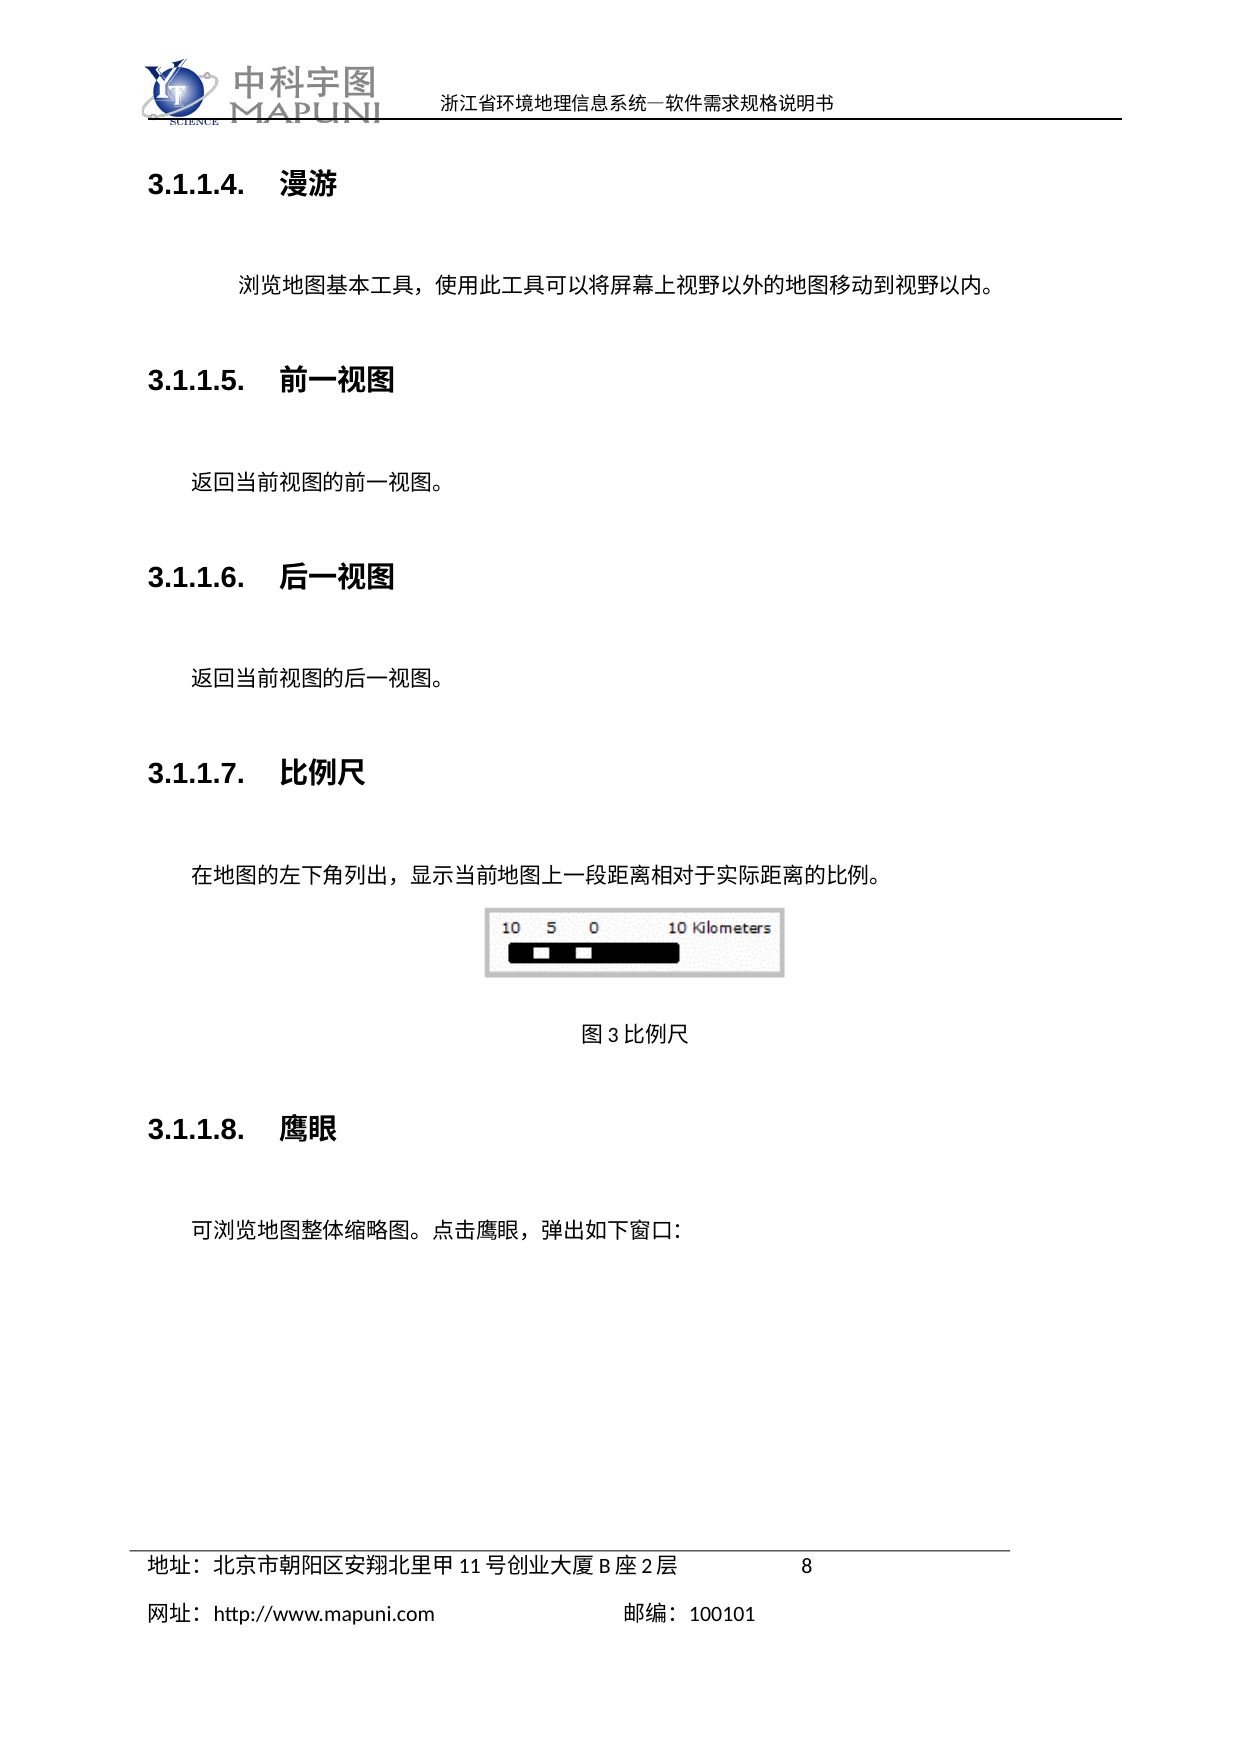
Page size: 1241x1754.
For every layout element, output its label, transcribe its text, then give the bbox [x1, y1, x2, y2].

text 返回当前视图的前一视图。 [148, 464, 1122, 497]
picture [141, 59, 380, 125]
text 浏览地图基本工具，使用此工具可以将屏幕上视野以外的地图移动到视野以内。 [195, 268, 1122, 301]
subtitle 前一视图 [148, 346, 1122, 411]
text 图3比例尺 [148, 1016, 1122, 1049]
text 在地图的左下角列出，显示当前地图上一段距离相对于实际距离的比例。 [148, 857, 1122, 890]
text 可浏览地图整体缩略图。点击鹰眼，弹出如下窗口： [148, 1213, 1122, 1245]
subtitle 鹰眼 [148, 1094, 1122, 1159]
text 返回当前视图的后一视图。 [148, 661, 1122, 693]
picture [482, 905, 788, 981]
subtitle 比例尺 [148, 738, 1122, 803]
subtitle 后一视图 [148, 542, 1122, 607]
subtitle 漫游 [148, 149, 1122, 214]
